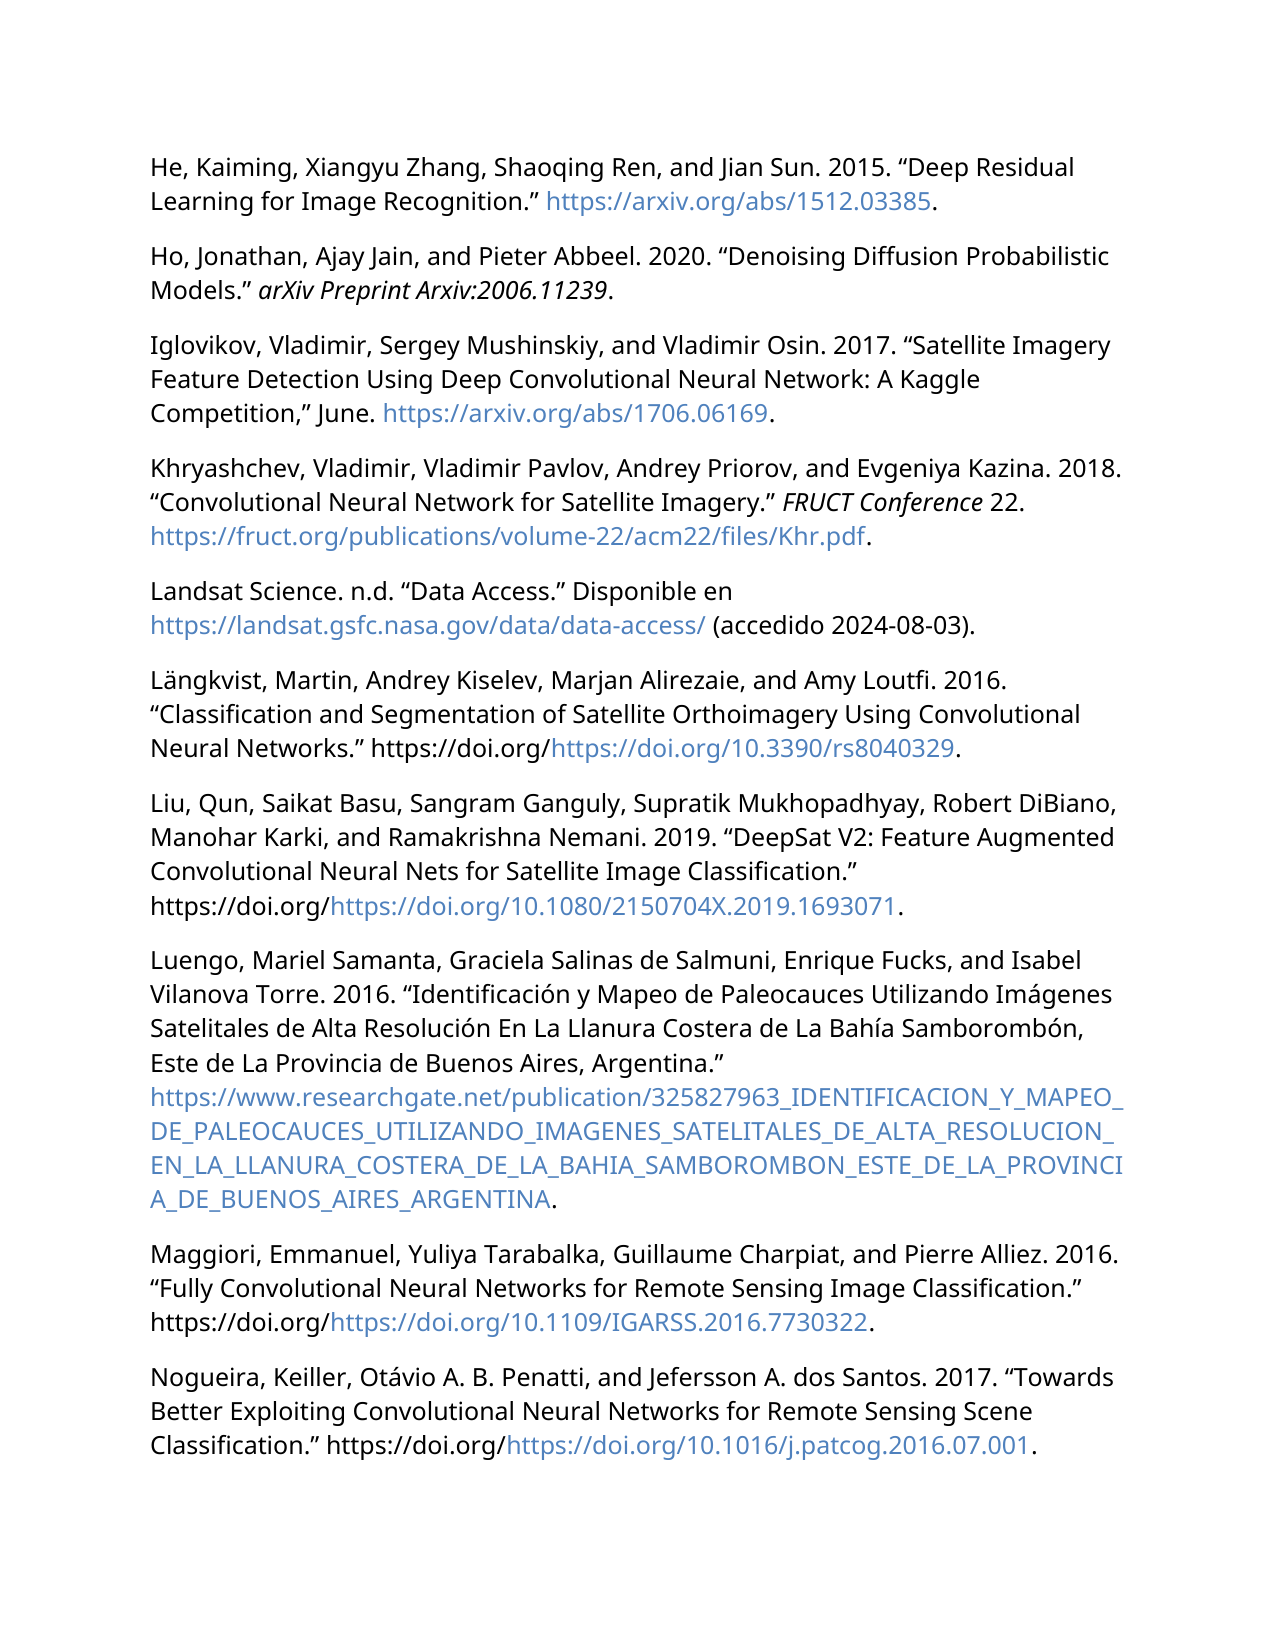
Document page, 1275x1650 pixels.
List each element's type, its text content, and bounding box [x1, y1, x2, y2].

text Nogueira, Keiller, Otávio A. B. Penatti, and Jefersson A. dos Santos. 2017. “Towards Better Exploiting Convolutional Neural Networks for Remote Sensing Scene Classification.” https://doi.org/https://doi.org/10.1016/j.patcog.2016.07.001. [150, 1359, 1125, 1462]
text Maggiori, Emmanuel, Yuliya Tarabalka, Guillaume Charpiat, and Pierre Alliez. 2016. “Fully Convolutional Neural Networks for Remote Sensing Image Classification.” https://doi.org/https://doi.org/10.1109/IGARSS.2016.7730322. [150, 1236, 1125, 1338]
text Khryashchev, Vladimir, Vladimir Pavlov, Andrey Priorov, and Evgeniya Kazina. 2018. “Convolutional Neural Network for Satellite Imagery.” FRUCT Conference 22. https://fruct.org/publications/volume-22/acm22/files/Khr.pdf. [150, 451, 1125, 553]
text Längkvist, Martin, Andrey Kiselev, Marjan Alirezaie, and Amy Loutfi. 2016. “Classification and Segmentation of Satellite Orthoimagery Using Convolutional Neural Networks.” https://doi.org/https://doi.org/10.3390/rs8040329. [150, 663, 1125, 765]
text Landsat Science. n.d. “Data Access.” Disponible en https://landsat.gsfc.nasa.gov/data/data-access/ (accedido 2024-08-03). [150, 574, 1125, 642]
text Ho, Jonathan, Ajay Jain, and Pieter Abbeel. 2020. “Denoising Diffusion Probabilistic Models.” arXiv Preprint Arxiv:2006.11239. [150, 239, 1125, 307]
text Liu, Qun, Saikat Basu, Sangram Ganguly, Supratik Mukhopadhyay, Robert DiBiano, Manohar Karki, and Ramakrishna Nemani. 2019. “DeepSat V2: Feature Augmented Convolutional Neural Nets for Satellite Image Classification.” https://doi.org/https://doi.org/10.1080/2150704X.2019.1693071. [150, 786, 1125, 922]
text Luengo, Mariel Samanta, Graciela Salinas de Salmuni, Enrique Fucks, and Isabel Vilanova Torre. 2016. “Identificación y Mapeo de Paleocauces Utilizando Imágenes Satelitales de Alta Resolución En La Llanura Costera de La Bahía Samborombón, Este de La Provincia de Buenos Aires, Argentina.” https://www.researchgate.net/publication/325827963_IDENTIFICACION_Y_MAPEO_DE_PALEOCAUCES_UTILIZANDO_IMAGENES_SATELITALES_DE_ALTA_RESOLUCION_EN_LA_LLANURA_COSTERA_DE_LA_BAHIA_SAMBOROMBON_ESTE_DE_LA_PROVINCIA_DE_BUENOS_AIRES_ARGENTINA. [150, 943, 1125, 1216]
text He, Kaiming, Xiangyu Zhang, Shaoqing Ren, and Jian Sun. 2015. “Deep Residual Learning for Image Recognition.” https://arxiv.org/abs/1512.03385. [150, 150, 1125, 218]
text Iglovikov, Vladimir, Sergey Mushinskiy, and Vladimir Osin. 2017. “Satellite Imagery Feature Detection Using Deep Convolutional Neural Network: A Kaggle Competition,” June. https://arxiv.org/abs/1706.06169. [150, 328, 1125, 430]
